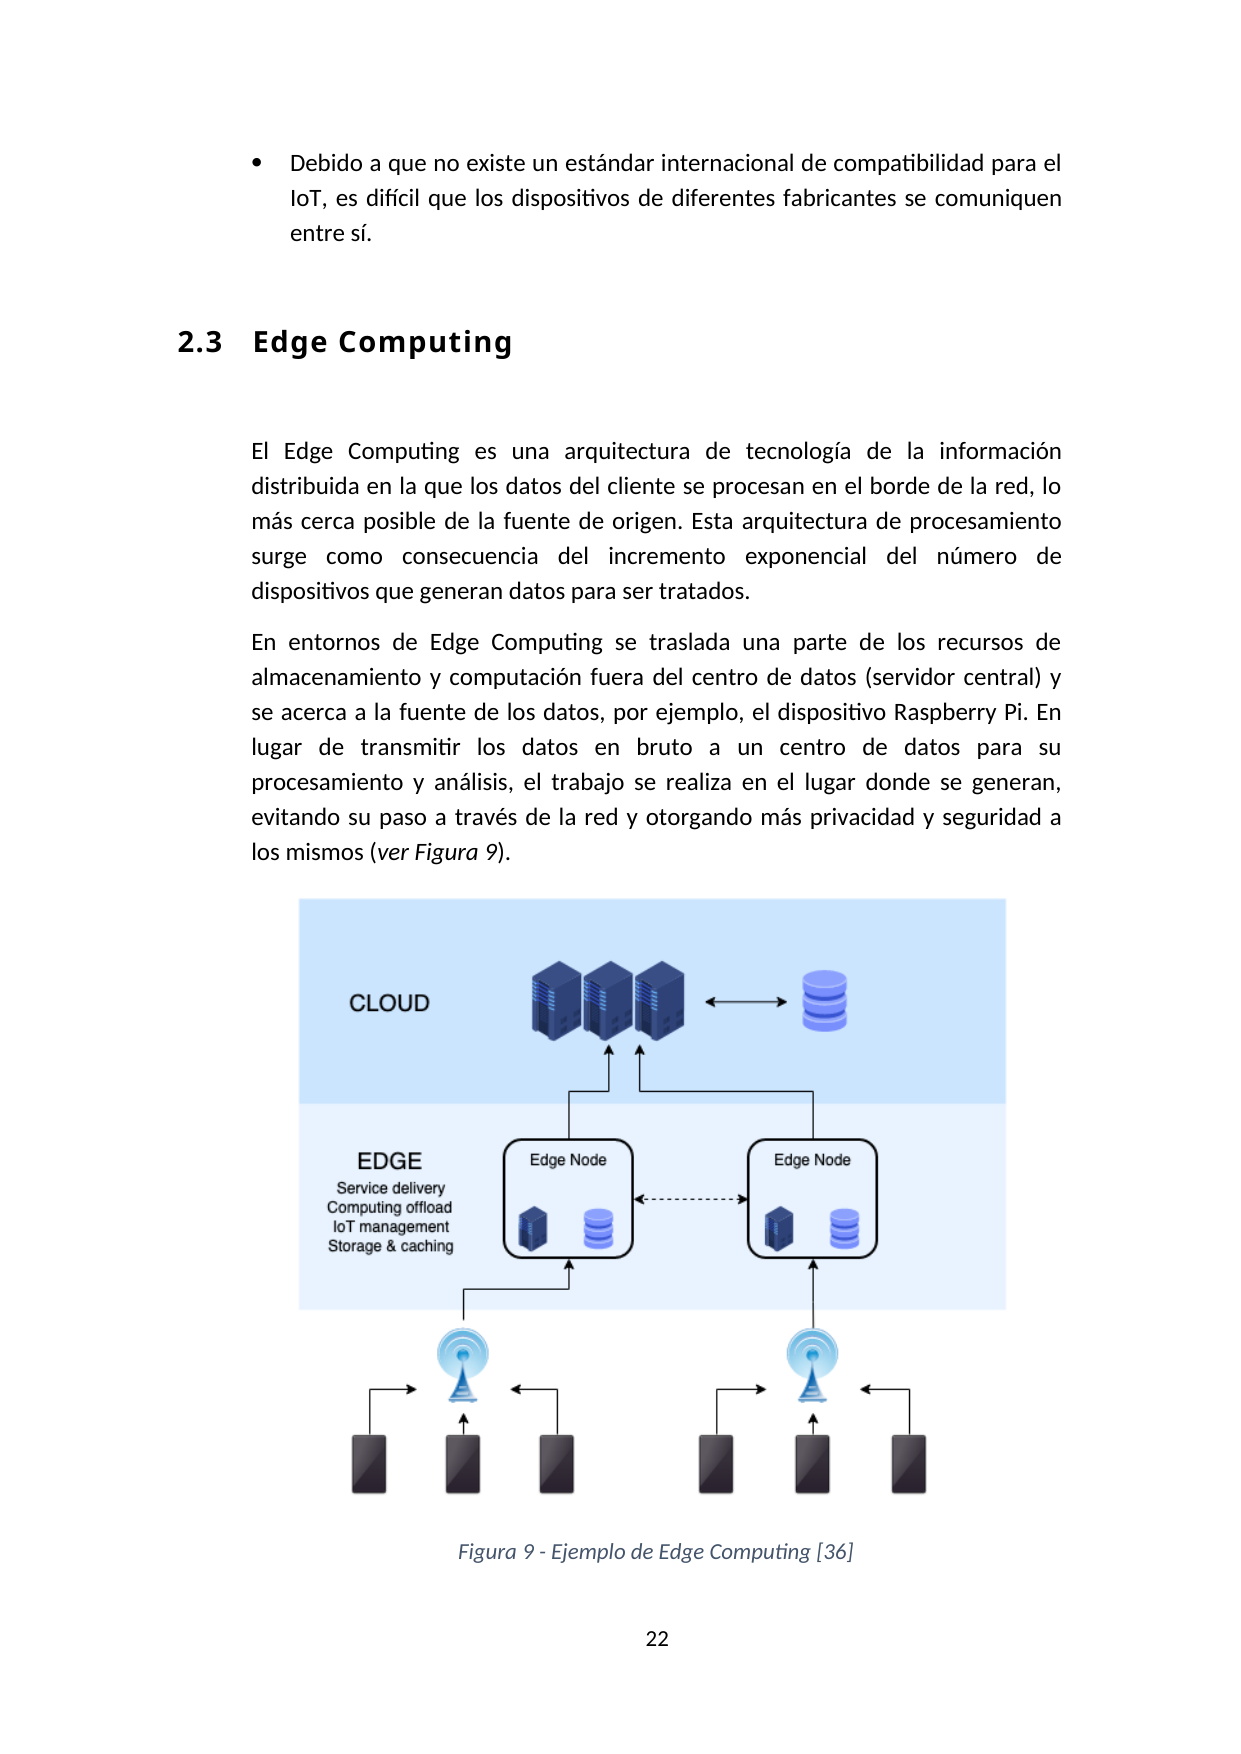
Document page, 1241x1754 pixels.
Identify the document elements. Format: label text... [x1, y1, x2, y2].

subtitle Edge Computing [177, 321, 1063, 361]
text En entornos de Edge Computing se traslada una parte de los recursos de almacenamiento y computación fuera del centro de datos (servidor central) y se acerca a la fuente de los datos, por ejemplo, el dispositivo Raspberry Pi. En lugar de transmitir los datos en bruto a un centro de datos para su procesamiento y análisis, el trabajo se realiza en el lugar donde se generan, evitando su paso a través de la red y otorgando más privacidad y seguridad a los mismos (ver Figura 9). [251, 627, 1063, 867]
list Debido a que no existe un estándar internacional de compatibilidad para el IoT, es difícil que los dispositivos de diferentes fabricantes se comuniquen entre sí. [252, 148, 1063, 248]
picture [296, 897, 1008, 1516]
text El Edge Computing es una arquitectura de tecnología de la información distribuida en la que los datos del cliente se procesan en el borde de la red, lo más cerca posible de la fuente de origen. Esta arquitectura de procesamiento surge como consecuencia del incremento exponencial del número de dispositivos que generan datos para ser tratados. [251, 435, 1063, 605]
